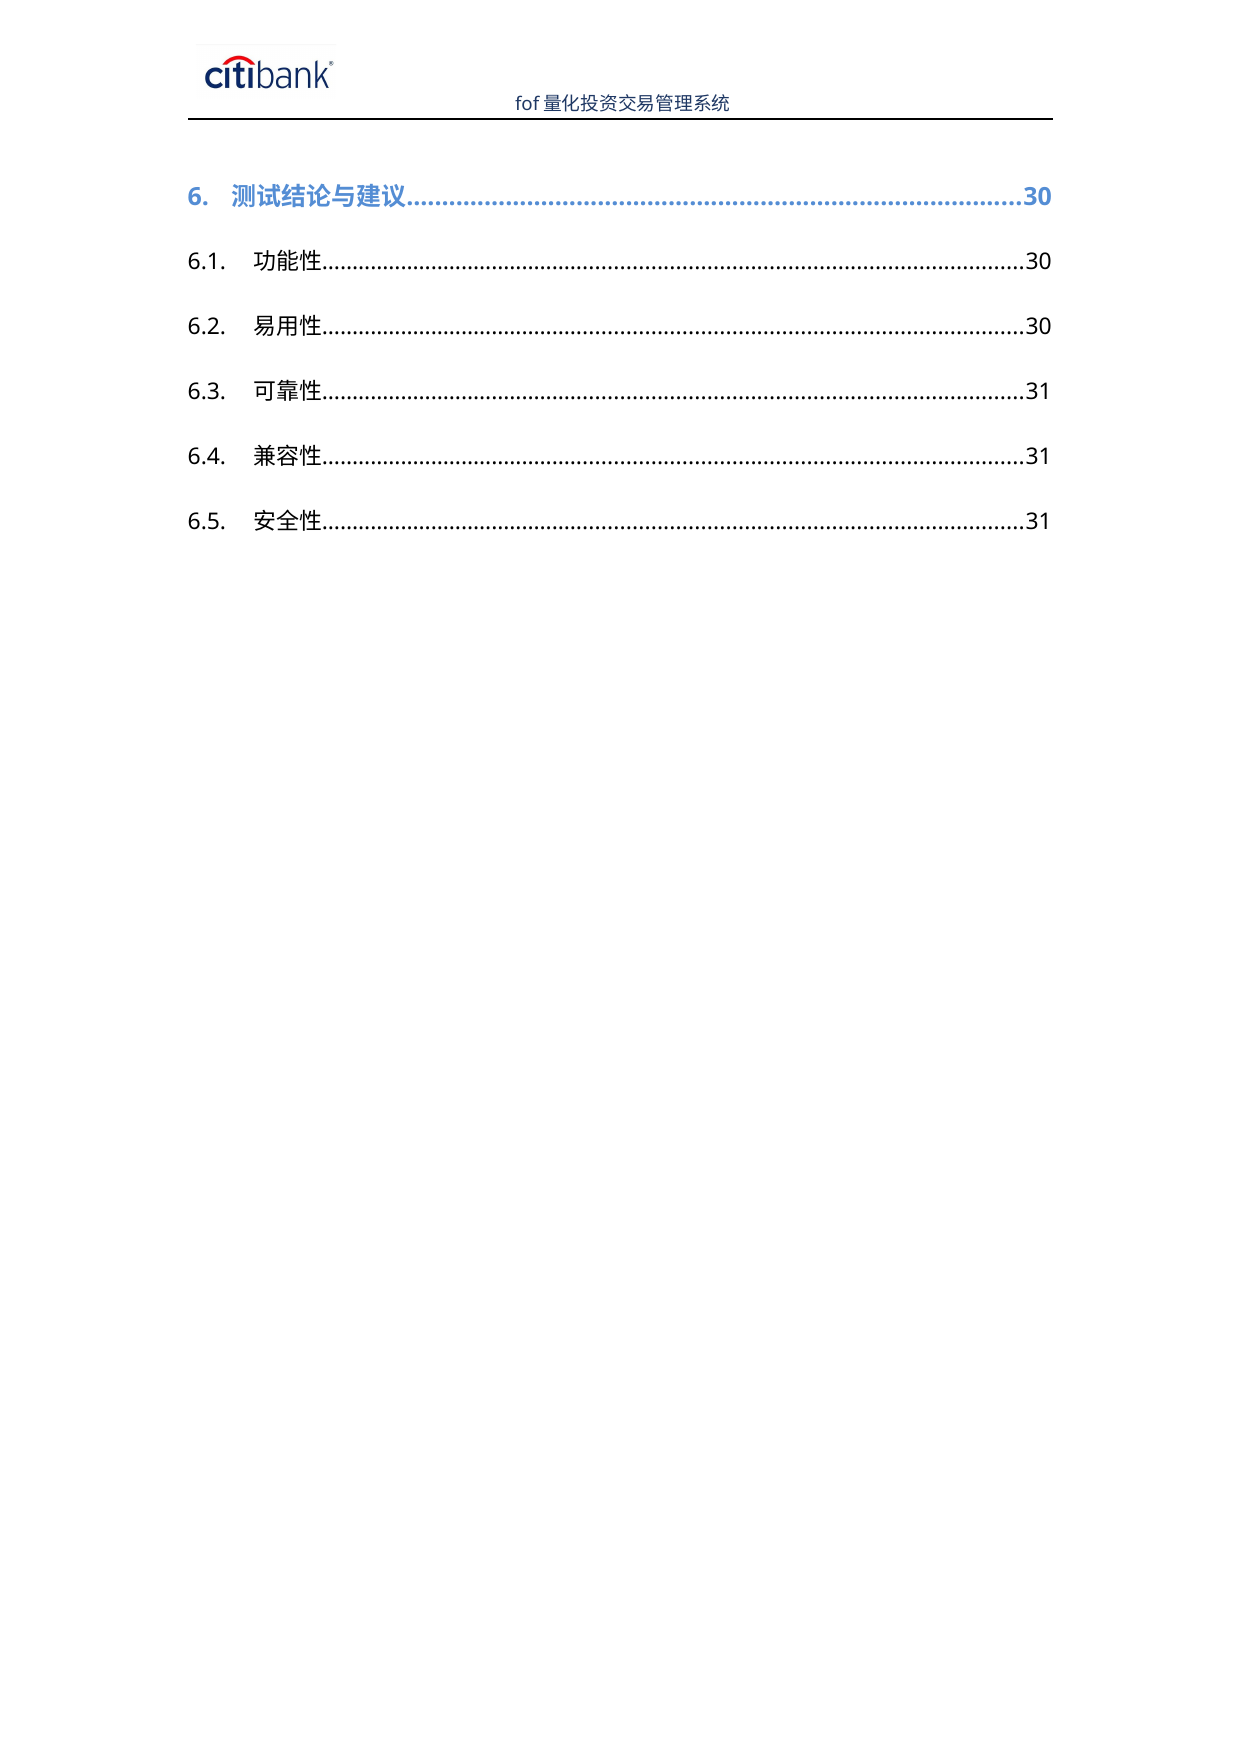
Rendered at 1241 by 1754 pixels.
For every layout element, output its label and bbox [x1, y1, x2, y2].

picture [195, 44, 337, 99]
